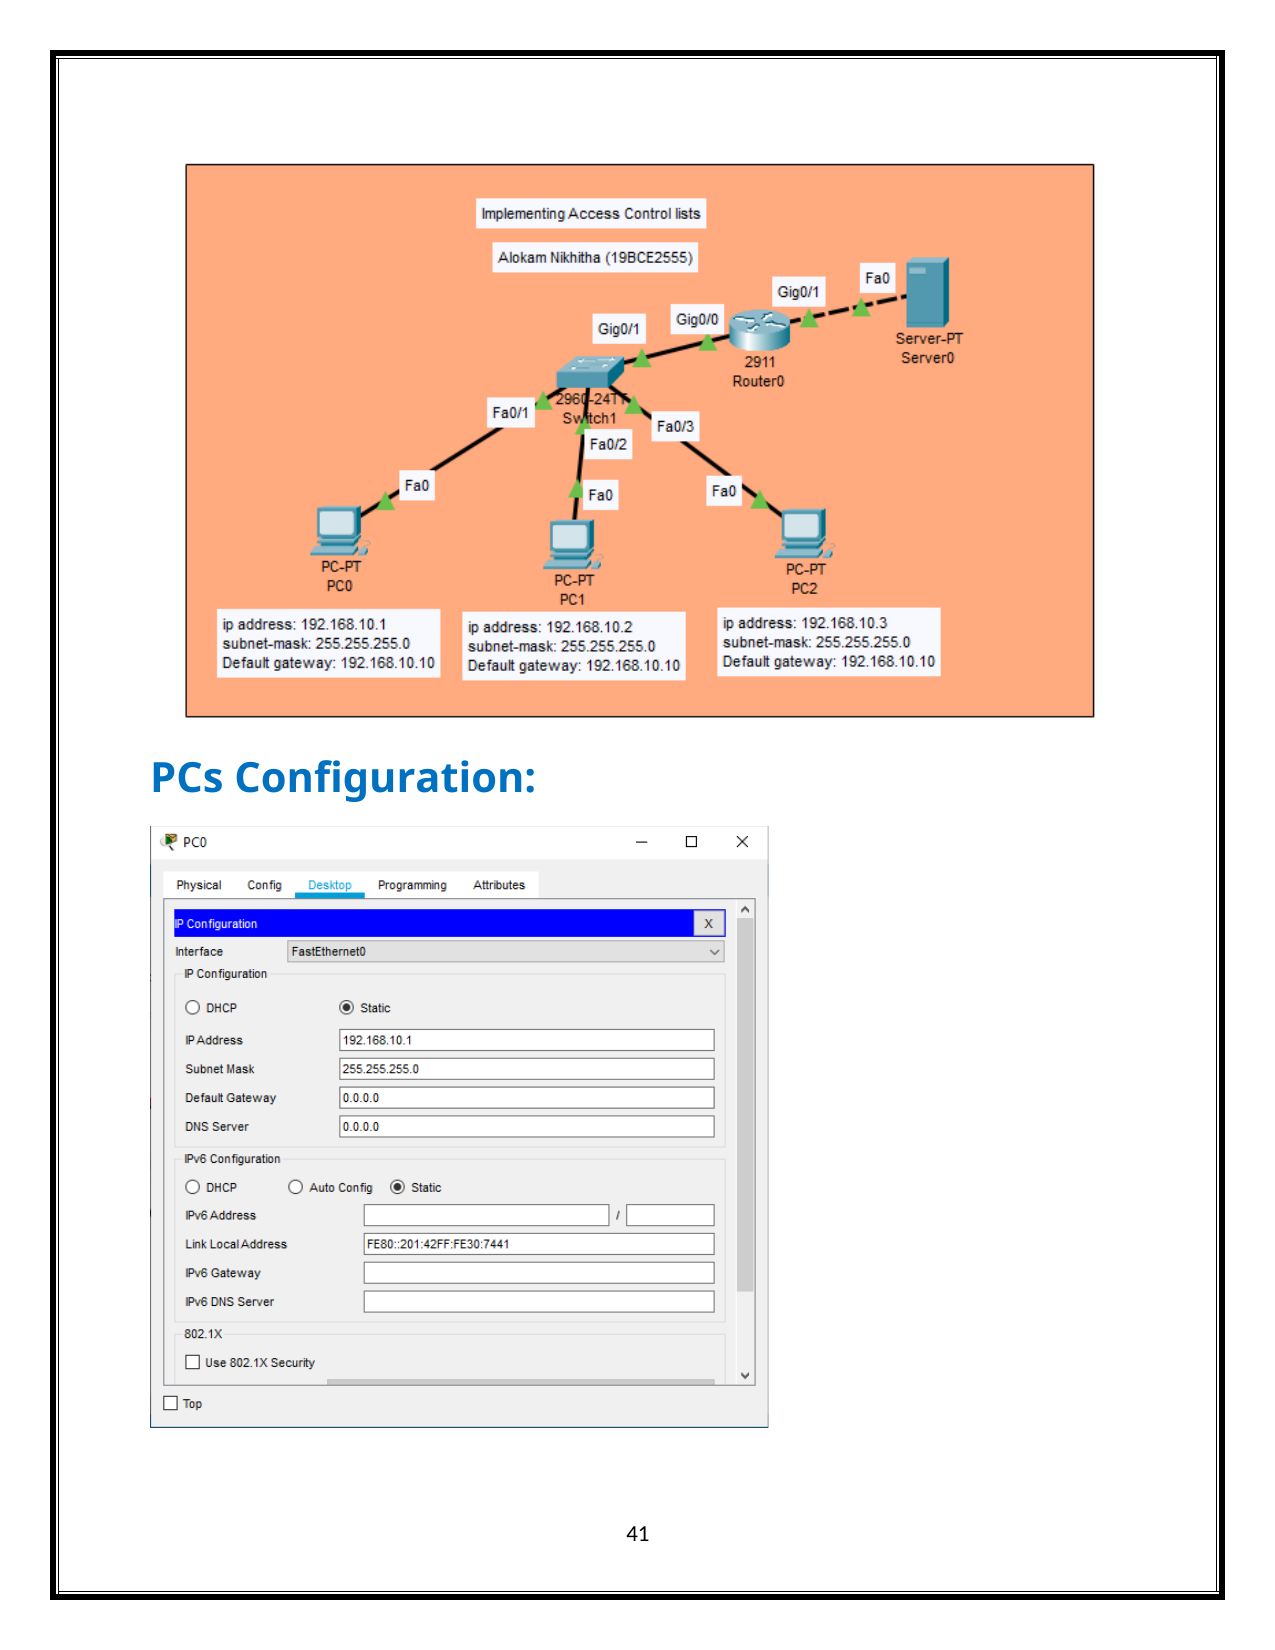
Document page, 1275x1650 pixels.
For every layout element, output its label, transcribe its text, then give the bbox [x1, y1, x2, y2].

picture [150, 826, 769, 1428]
text PCs Configuration: [150, 748, 1125, 805]
picture [150, 150, 1125, 730]
